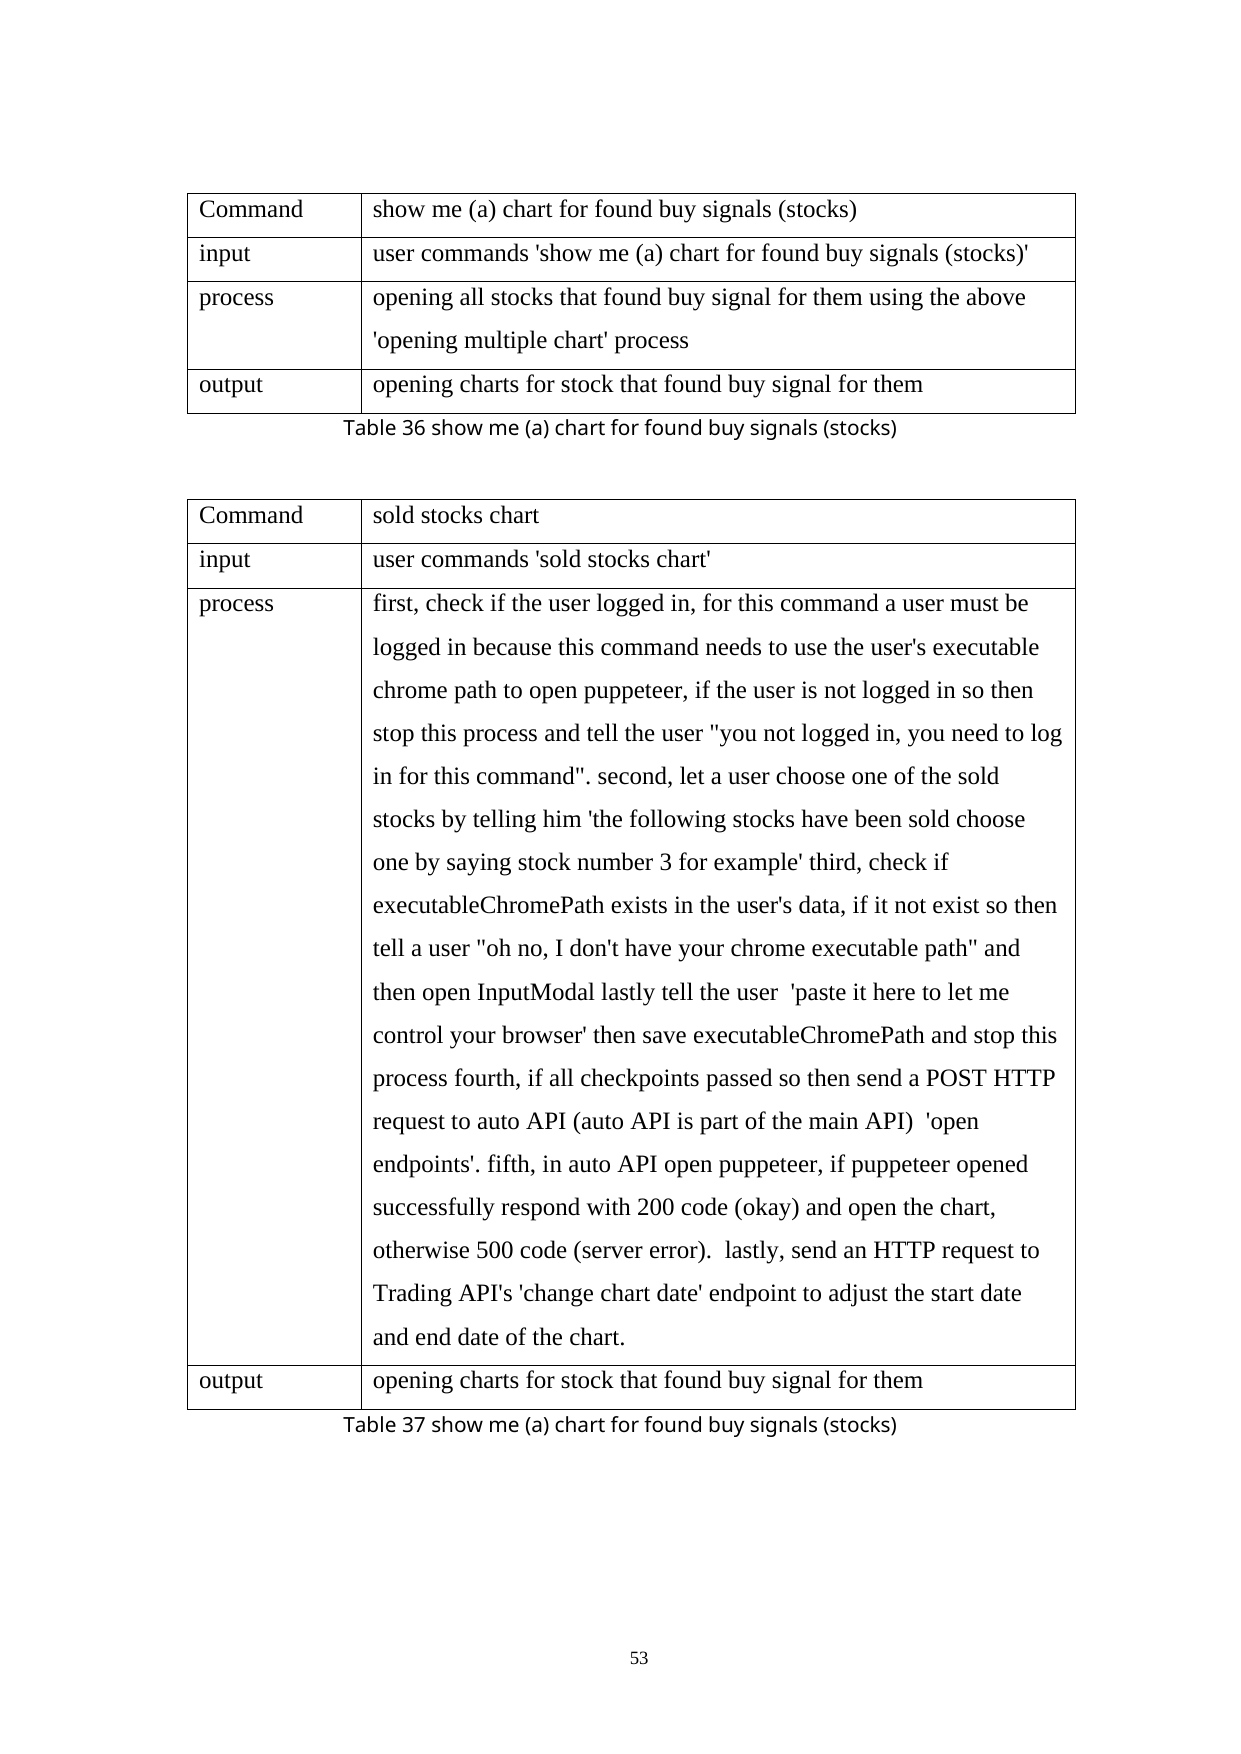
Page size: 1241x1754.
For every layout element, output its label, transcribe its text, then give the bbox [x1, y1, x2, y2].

table_cell first, check if the user logged in, for this command a user must be logged in because this command needs to use the user's executable chrome path to open puppeteer, if the user is not logged in so then stop this process and tell the user "you not logged in, you need to log in for this command". second, let a user choose one of the sold stocks by telling him 'the following stocks have been sold choose one by saying stock number 3 for example' third, check if executableChromePath exists in the user's data, if it not exist so then tell a user "oh no, I don't have your chrome executable path" and then open InputModal lastly tell the user 'paste it here to let me control your browser' then save executableChromePath and stop this process fourth, if all checkpoints passed so then send a POST HTTP request to auto API (auto API is part of the main API) 'open endpoints'. fifth, in auto API open puppeteer, if puppeteer opened successfully respond with 200 code (okay) and open the chart, otherwise 500 code (server error). lastly, send an HTTP request to Trading API's 'change chart date' endpoint to adjust the start date and end date of the chart. [362, 589, 1075, 1364]
table_cell input [188, 544, 361, 587]
text Table 36 show me (a) chart for found buy signals (stocks) [187, 414, 1053, 442]
table_cell output [188, 1366, 361, 1409]
table_cell input [188, 238, 361, 281]
table_cell user commands 'show me (a) chart for found buy signals (stocks)' [362, 238, 1075, 281]
table_cell opening all stocks that found buy signal for them using the above 'opening multiple chart' process [362, 282, 1075, 368]
table_header sold stocks chart [362, 500, 1075, 543]
table_cell process [188, 589, 361, 1364]
table_cell process [188, 282, 361, 368]
table_cell user commands 'sold stocks chart' [362, 544, 1075, 587]
table_header show me (a) chart for found buy signals (stocks) [362, 194, 1075, 237]
table_cell output [188, 370, 361, 412]
text Table 37 show me (a) chart for found buy signals (stocks) [187, 1410, 1053, 1438]
table_header Command [188, 194, 361, 237]
table_header Command [188, 500, 361, 543]
table_cell opening charts for stock that found buy signal for them [362, 1366, 1075, 1409]
table_cell opening charts for stock that found buy signal for them [362, 370, 1075, 412]
